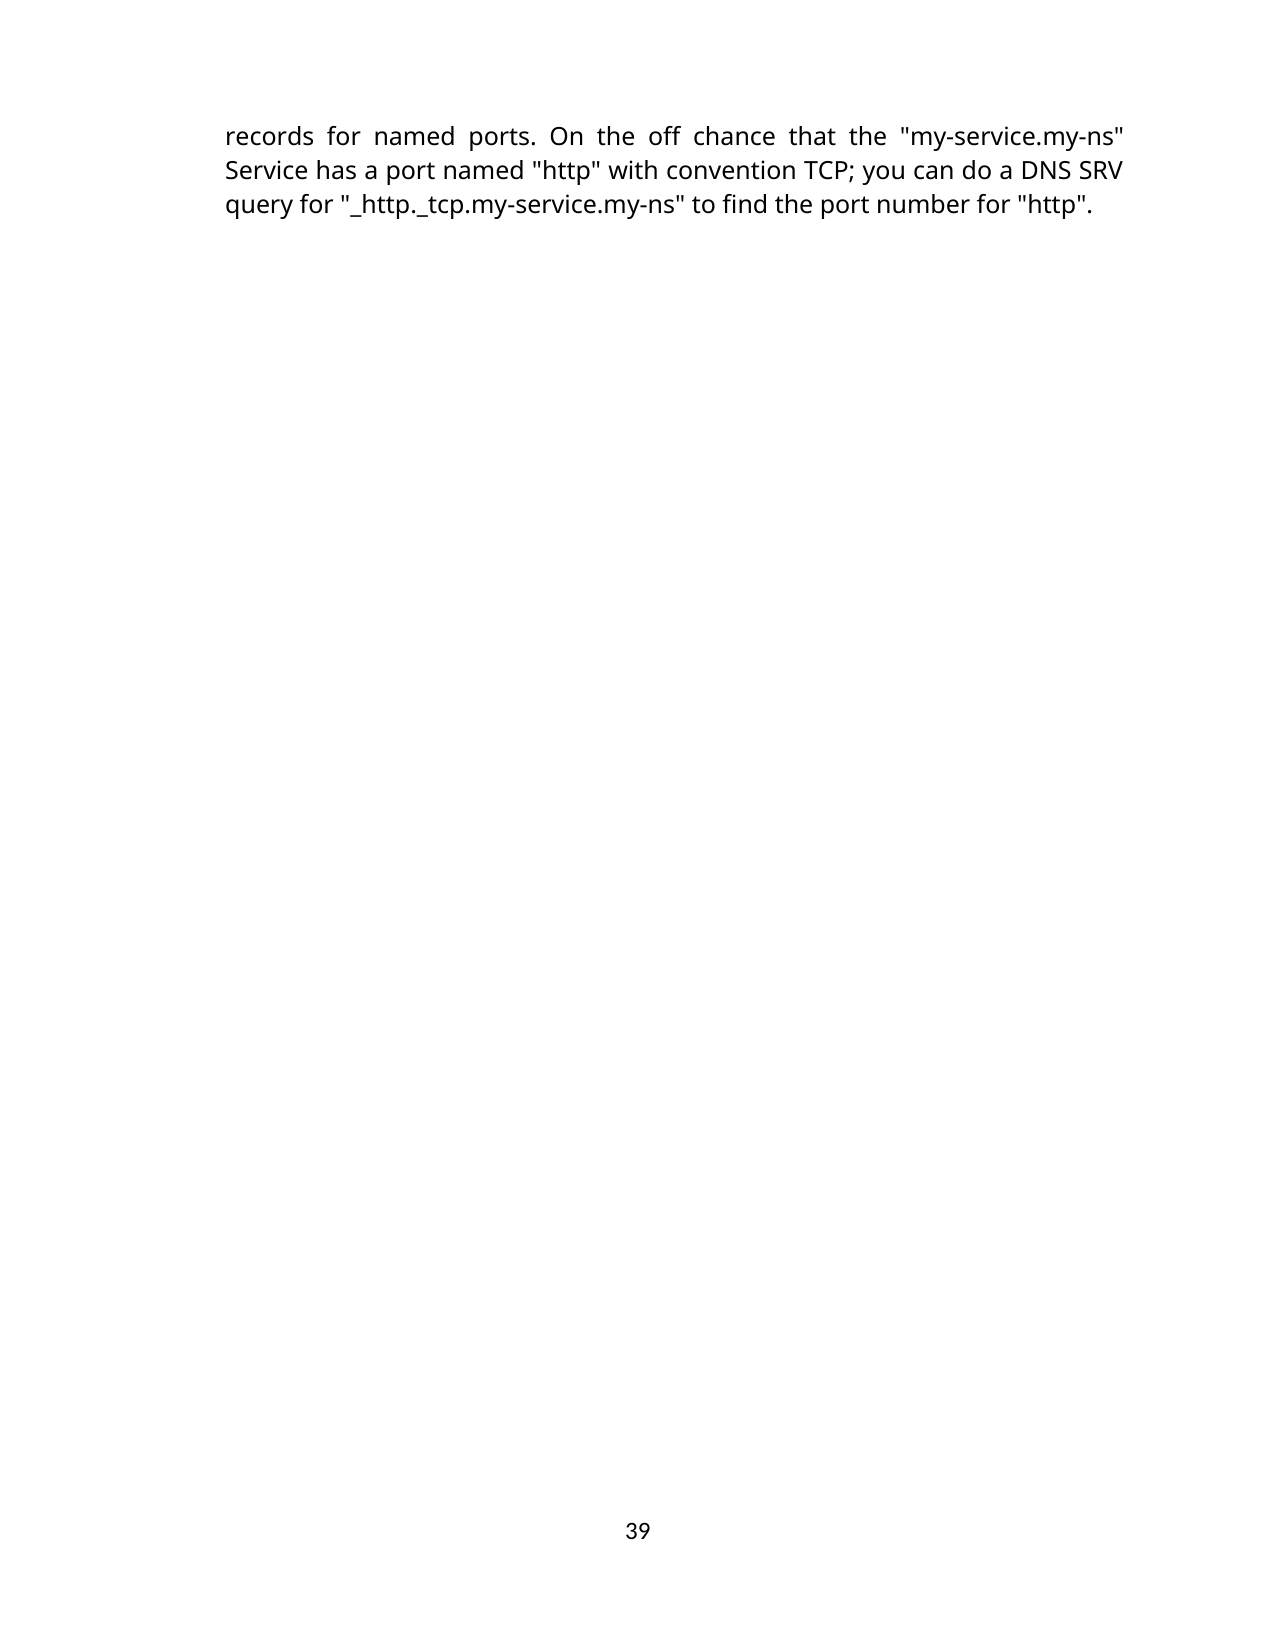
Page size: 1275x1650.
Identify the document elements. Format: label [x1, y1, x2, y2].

list [187, 118, 1125, 220]
